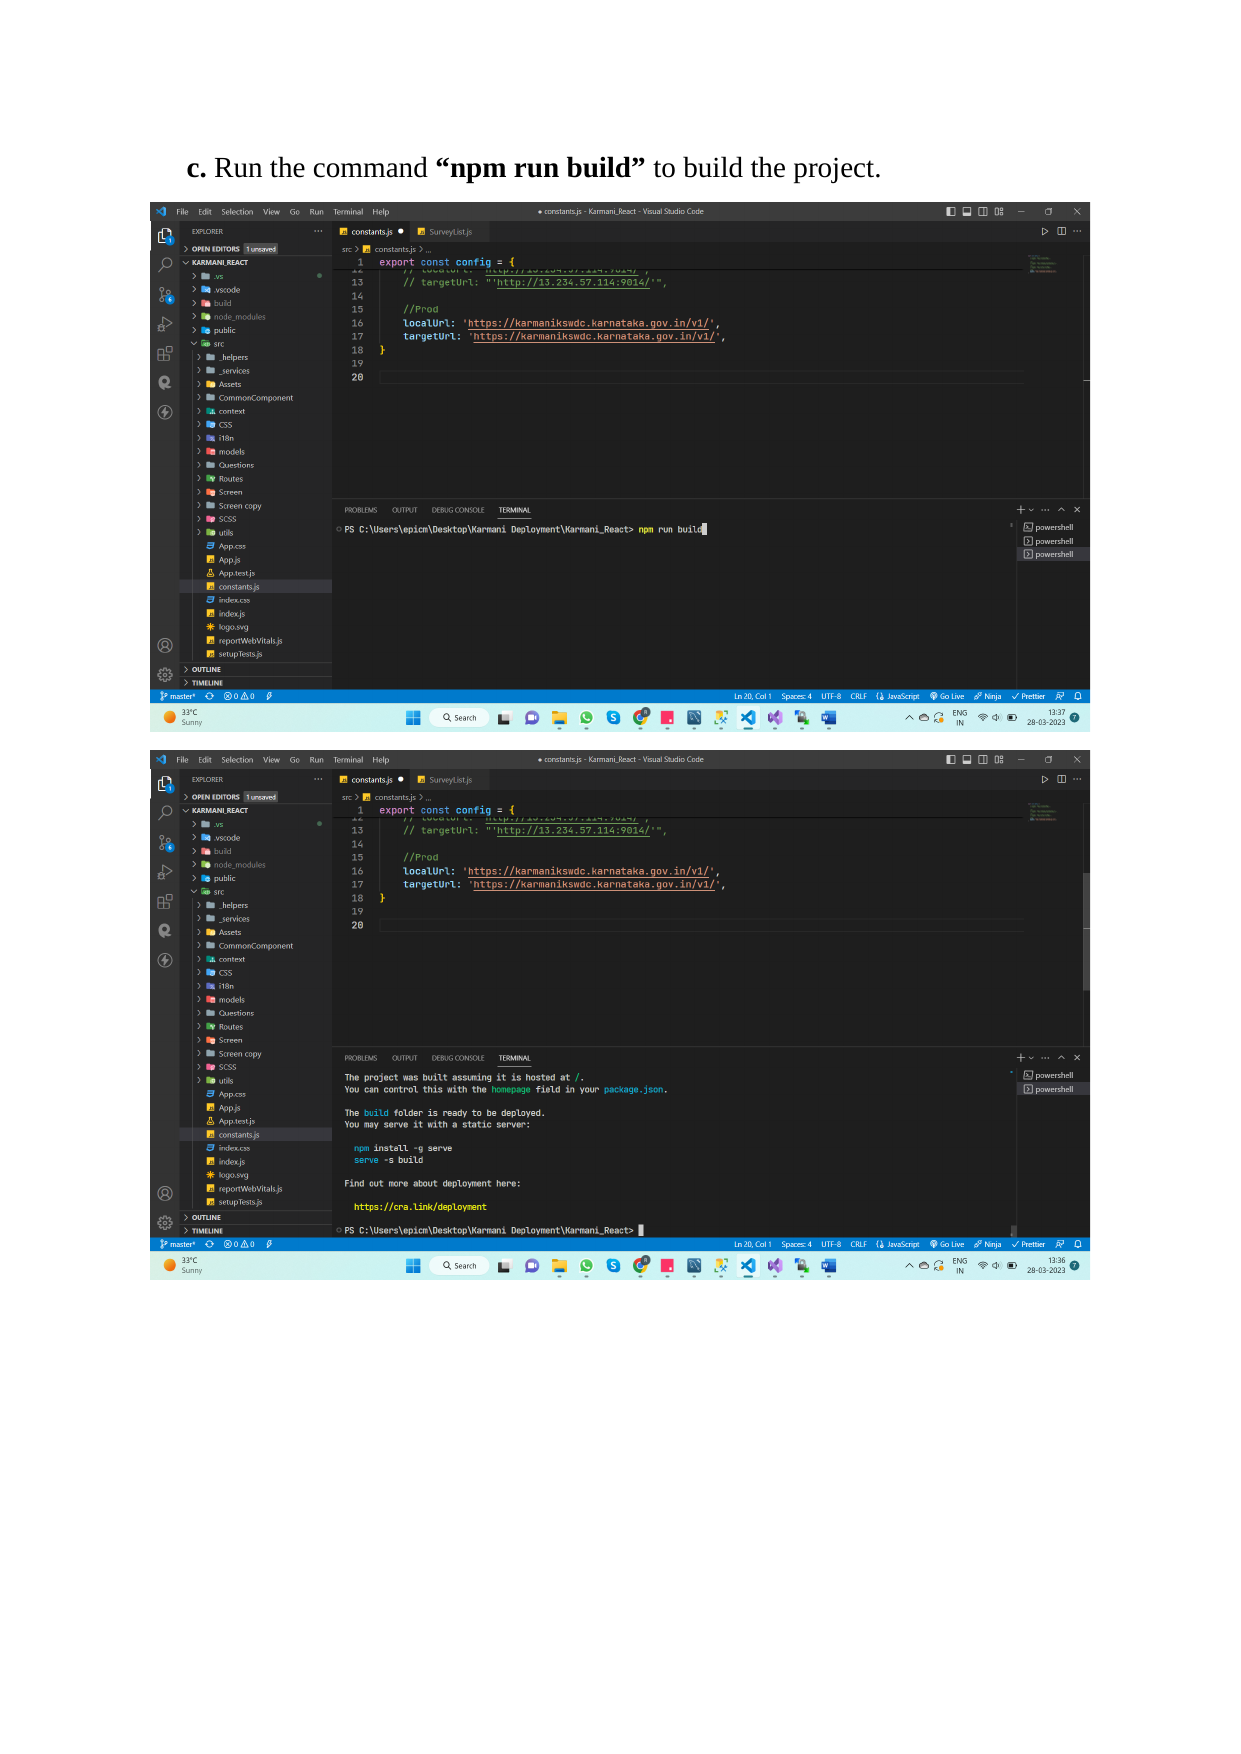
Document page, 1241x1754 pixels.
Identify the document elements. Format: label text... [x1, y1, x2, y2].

picture [150, 750, 1091, 1280]
text c. Run the command “npm run build” to build the project. [150, 150, 1090, 183]
picture [150, 202, 1091, 732]
